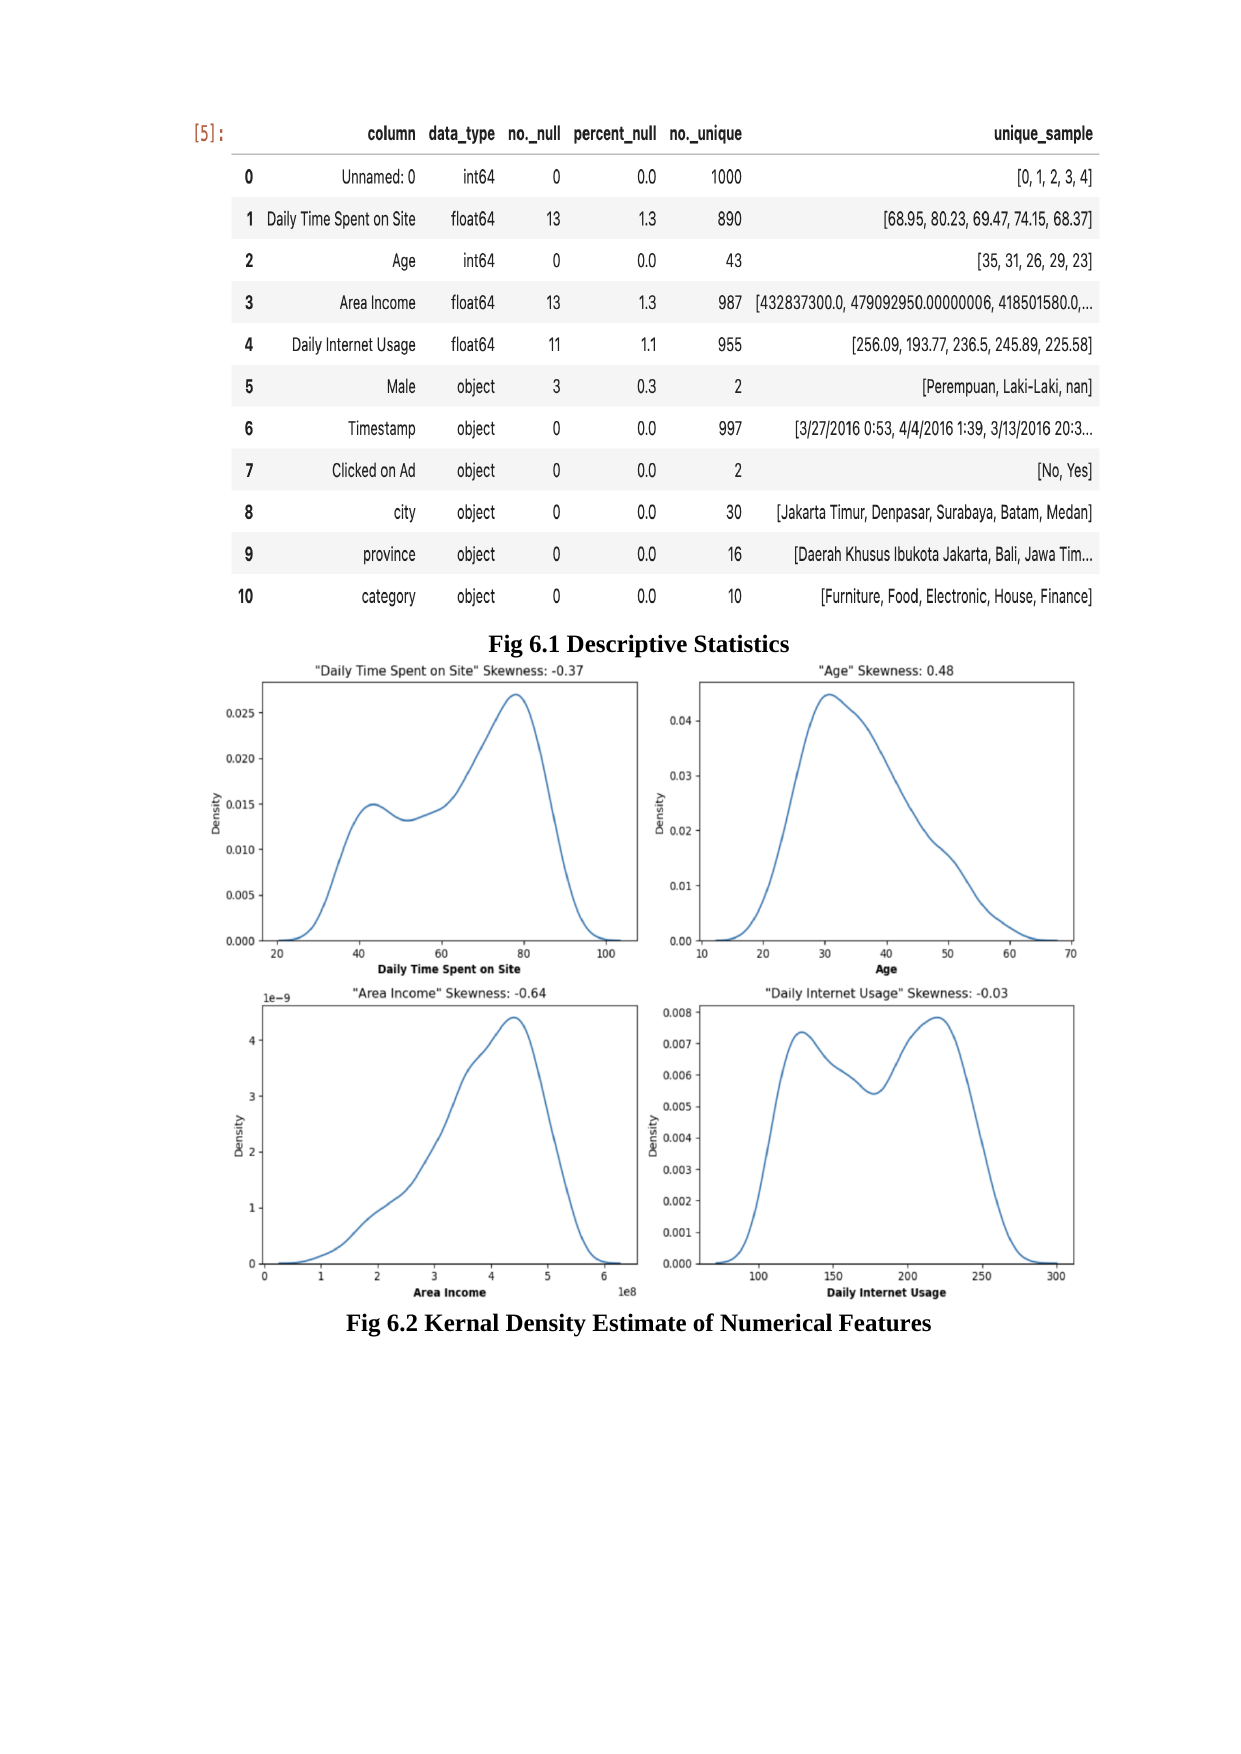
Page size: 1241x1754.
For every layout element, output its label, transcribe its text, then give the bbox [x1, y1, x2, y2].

picture [187, 112, 1114, 630]
picture [196, 658, 1082, 1308]
text Fig 6.1 Descriptive Statistics [187, 630, 1090, 658]
text Fig 6.2 Kernal Density Estimate of Numerical Features [187, 1308, 1090, 1336]
